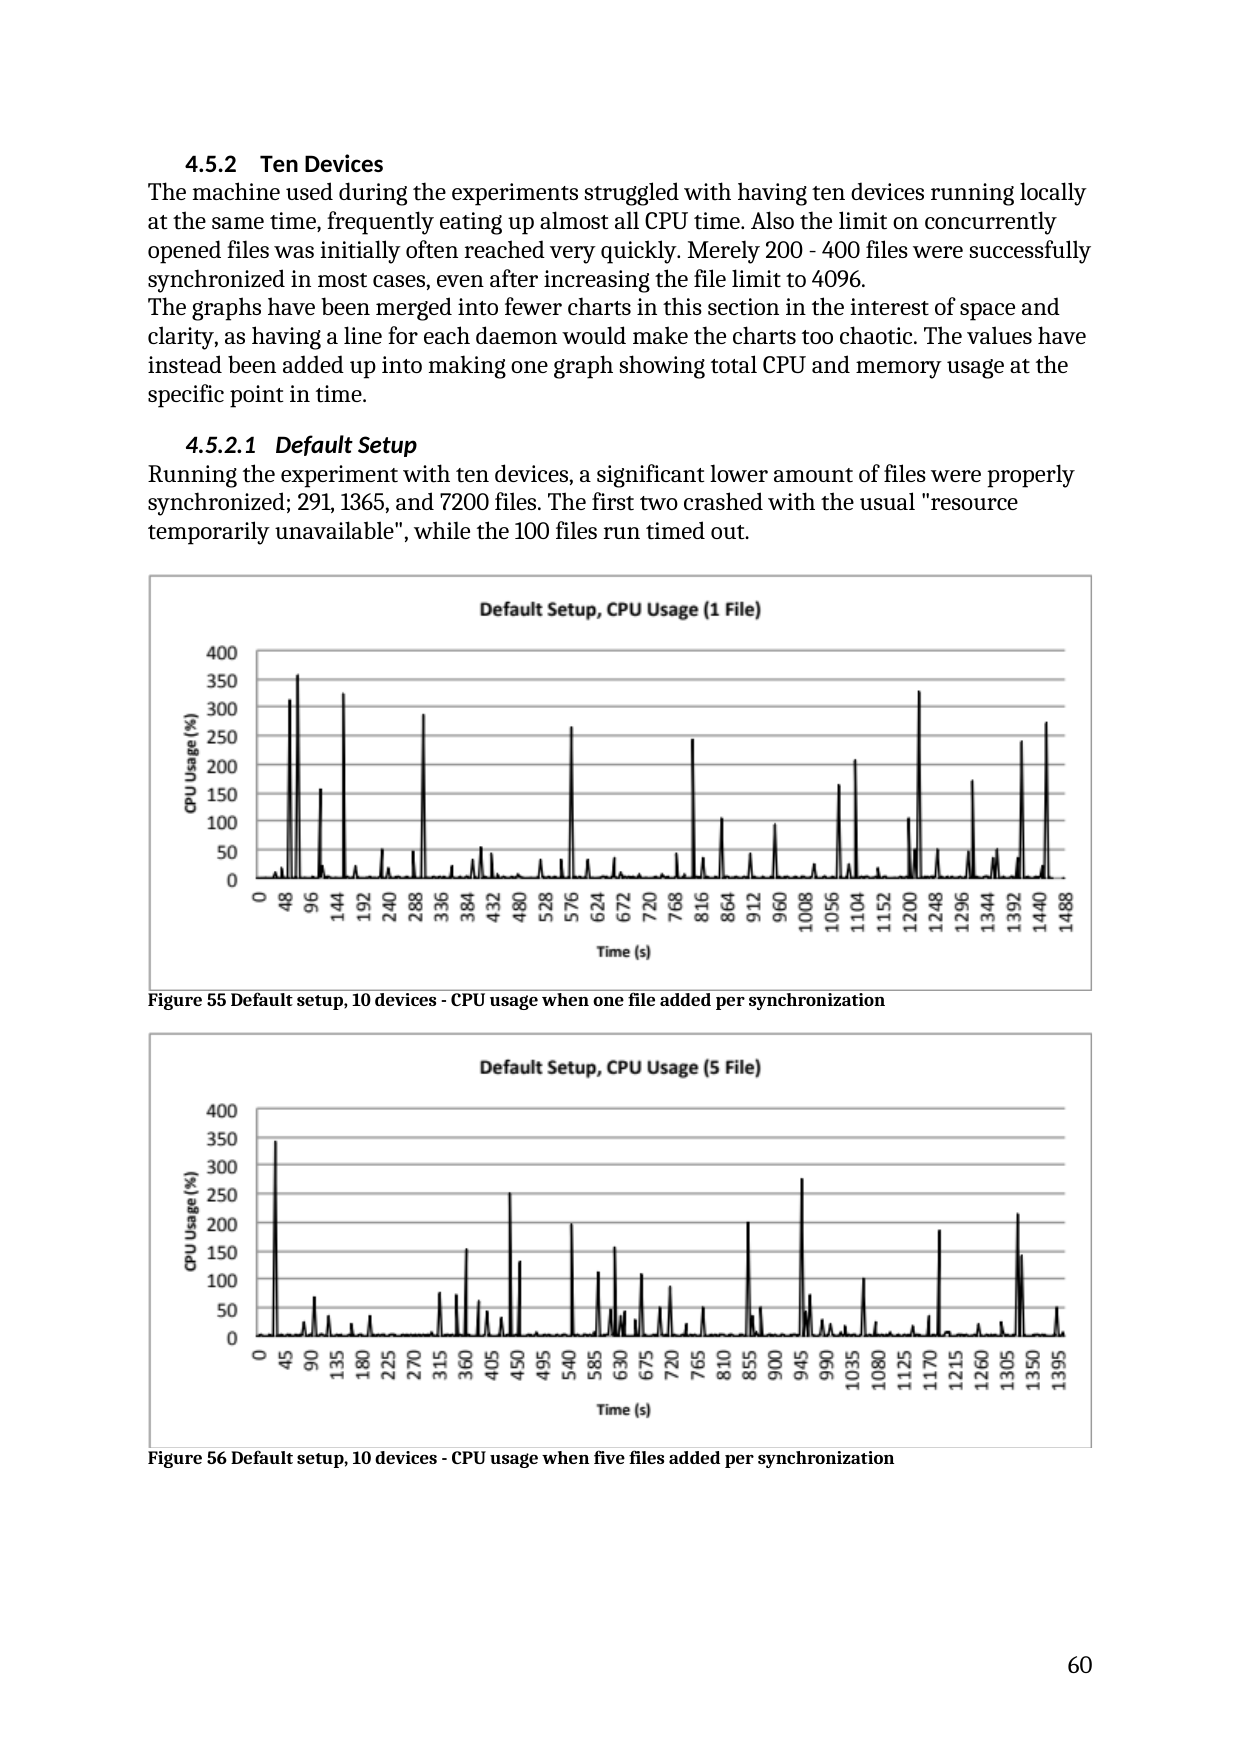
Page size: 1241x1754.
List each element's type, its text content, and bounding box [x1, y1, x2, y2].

text Figure 55 Default setup, 10 devices - CPU usage when one file added per synchronization [148, 991, 1092, 1012]
text Figure 56 Default setup, 10 devices - CPU usage when five files added per synchronization [148, 1448, 1092, 1469]
text The graphs have been merged into fewer charts in this section in the interest of space and clarity, as having a line for each daemon would make the charts too chaotic. The values have instead been added up into making one graph showing total CPU and memory usage at the specific point in time. [148, 293, 1092, 408]
text The machine used during the experiments struggled with having ten devices running locally at the same time, frequently eating up almost all CPU time. Also the limit on concurrently opened files was initially often reached very quickly. Merely 200 - 400 files were successfully synchronized in most cases, even after increasing the file limit to 4096. [148, 178, 1092, 293]
text Running the experiment with ten devices, a significant lower amount of files were properly synchronized; 291, 1365, and 7200 files. The first two crashed with the usual "resource temporarily unavailable", while the 100 files run timed out. [148, 459, 1092, 546]
subtitle Default Setup [185, 429, 1092, 459]
subtitle Ten Devices [185, 148, 1092, 178]
